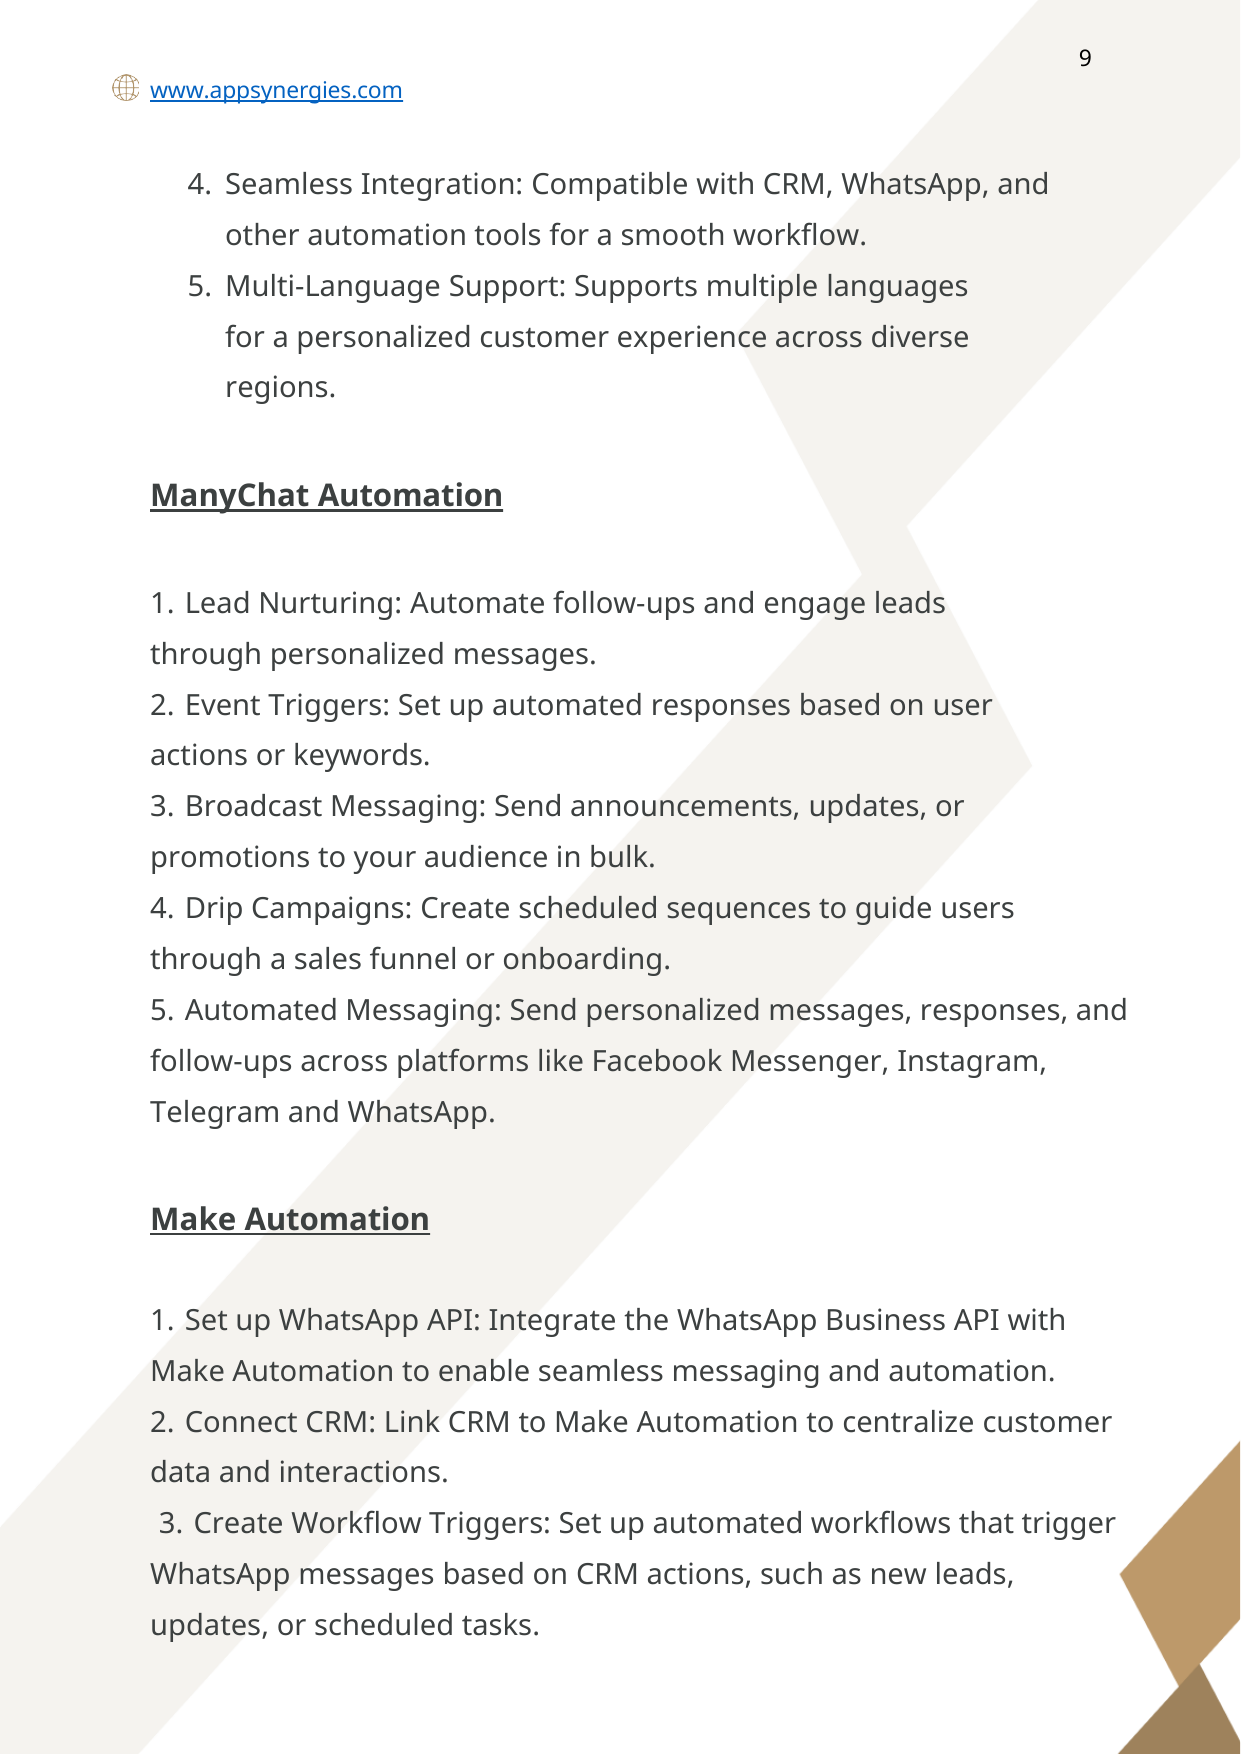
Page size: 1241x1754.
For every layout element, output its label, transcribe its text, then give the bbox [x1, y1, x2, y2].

picture [0, 0, 1241, 1754]
text Make Automation [150, 1197, 1240, 1239]
list Lead Nurturing: Automate follow-ups and engage leads through personalized messages. [150, 582, 1015, 673]
text 9 [1078, 42, 1240, 73]
list Connect CRM: Link CRM to Make Automation to centralize customer data and interactions. [150, 1401, 1137, 1491]
list Multi-Language Support: Supports multiple languages for a personalized customer experience across diverse regions. [187, 265, 991, 406]
list Seamless Integration: Compatible with CRM, WhatsApp, and other automation tools for a smooth workflow. [187, 163, 1090, 254]
text www.appsynergies.com [150, 74, 1240, 105]
list Event Triggers: Set up automated responses based on user actions or keywords. [150, 684, 1086, 774]
list Drip Campaigns: Create scheduled sequences to guide users through a sales funnel or onboarding. [150, 888, 1102, 978]
list Broadcast Messaging: Send announcements, updates, or promotions to your audience in bulk. [150, 786, 1106, 876]
text ManyChat Automation [150, 473, 1240, 516]
list Set up WhatsApp API: Integrate the WhatsApp Business API with Make Automation to enable seamless messaging and automation. [150, 1299, 1095, 1390]
list Create Workflow Triggers: Set up automated workflows that trigger WhatsApp messages based on CRM actions, such as new leads, updates, or scheduled tasks. [150, 1502, 1122, 1644]
list Automated Messaging: Send personalized messages, responses, and follow-ups across platforms like Facebook Messenger, Instagram, Telegram and WhatsApp. [150, 989, 1131, 1131]
